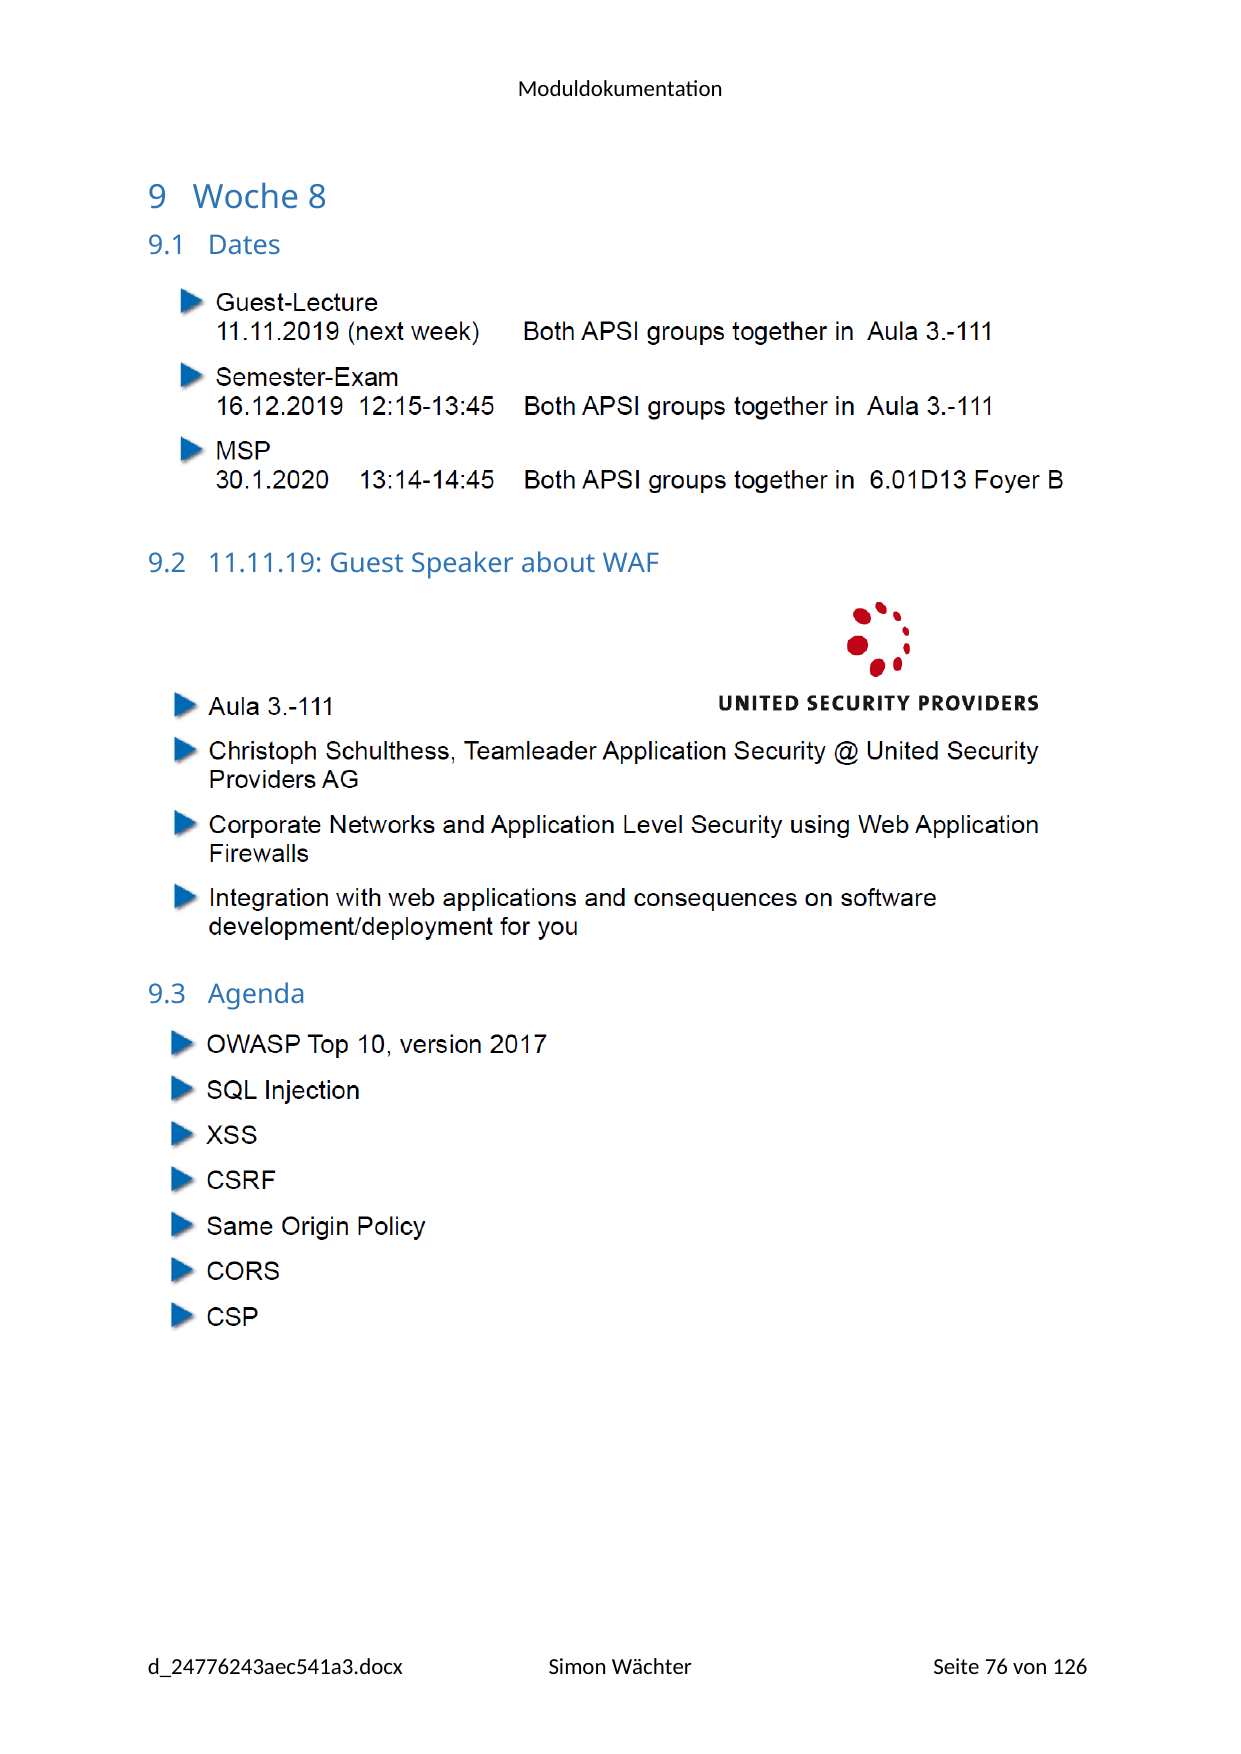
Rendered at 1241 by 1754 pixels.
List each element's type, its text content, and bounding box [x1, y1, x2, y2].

subtitle Woche 8 [148, 173, 1093, 218]
subtitle Dates [148, 226, 1093, 263]
picture [147, 1014, 1093, 1348]
picture [147, 582, 1093, 956]
subtitle 11.11.19: Guest Speaker about WAF [148, 543, 1093, 580]
picture [147, 265, 1093, 525]
subtitle Agenda [148, 975, 1093, 1012]
